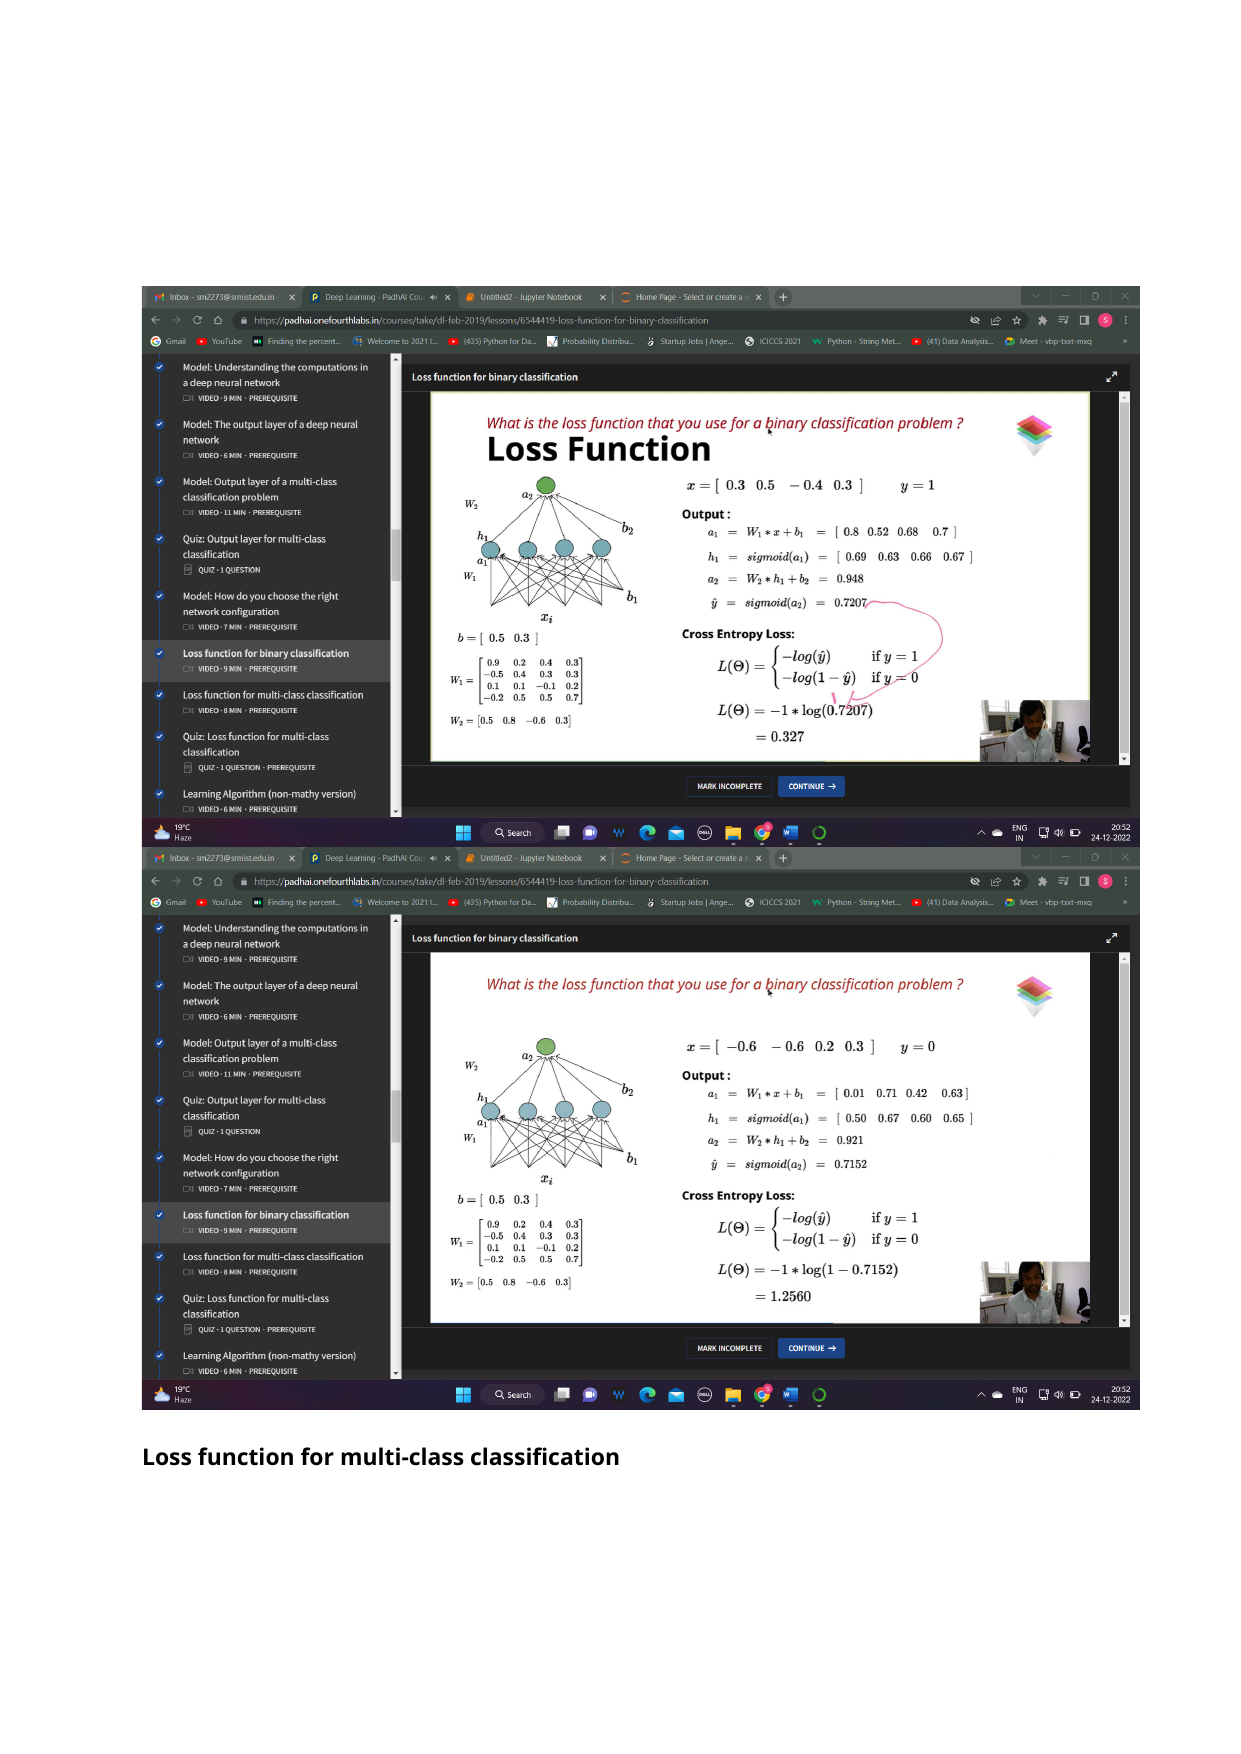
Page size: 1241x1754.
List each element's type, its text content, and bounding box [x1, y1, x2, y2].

text Loss function for multi-class classification [142, 1440, 1140, 1472]
picture [141, 286, 1140, 1410]
